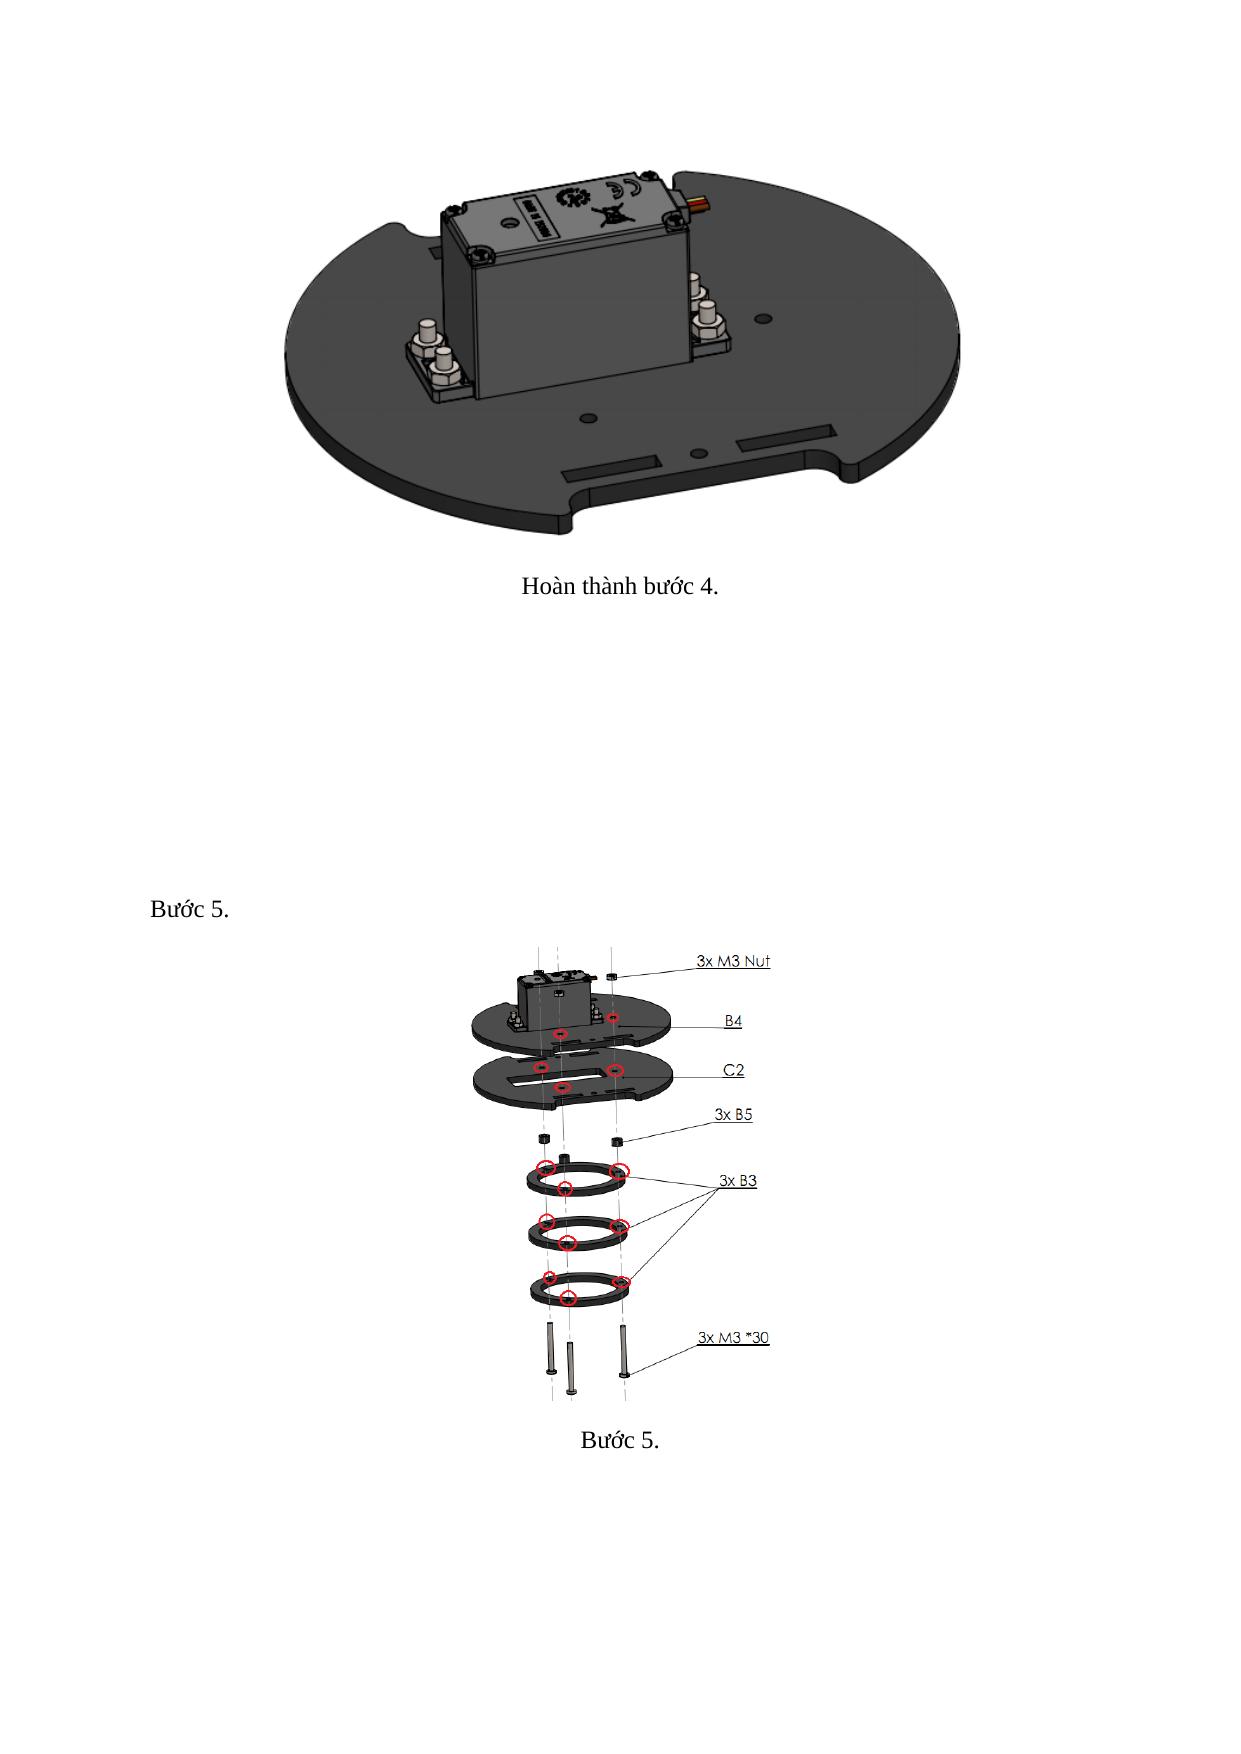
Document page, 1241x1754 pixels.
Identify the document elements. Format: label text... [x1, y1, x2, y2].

text Bước 5. [150, 1425, 1090, 1454]
text Hoàn thành bước 4. [150, 571, 1090, 599]
text Bước 5. [150, 894, 1090, 923]
picture [465, 947, 775, 1401]
picture [257, 150, 983, 546]
